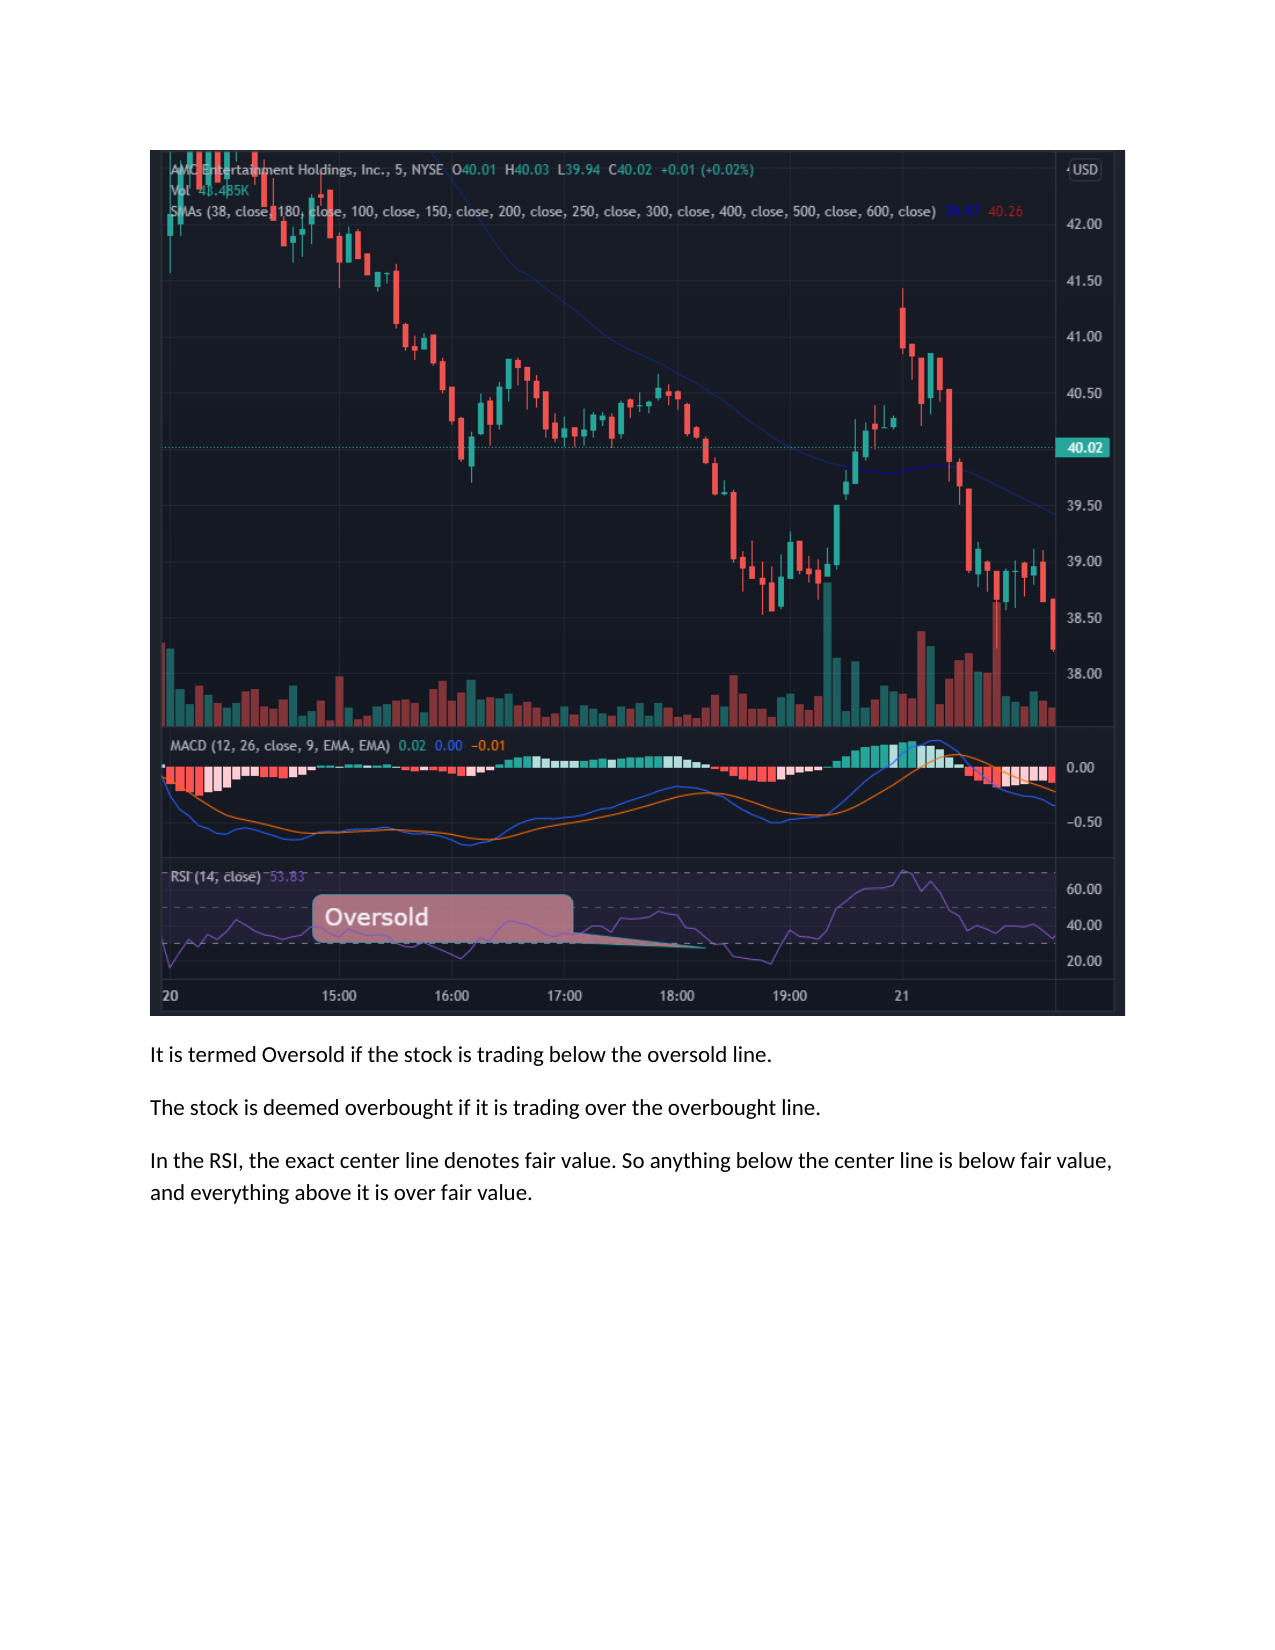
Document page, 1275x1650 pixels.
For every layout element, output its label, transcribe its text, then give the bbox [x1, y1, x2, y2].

text In the RSI, the exact center line denotes fair value. So anything below the center line is below fair value, and everything above it is over fair value. [150, 1146, 1125, 1207]
picture [150, 150, 1125, 1016]
text It is termed Oversold if the stock is trading below the oversold line. [150, 1040, 1125, 1068]
text The stock is deemed overbought if it is trading over the overbought line. [150, 1093, 1125, 1121]
